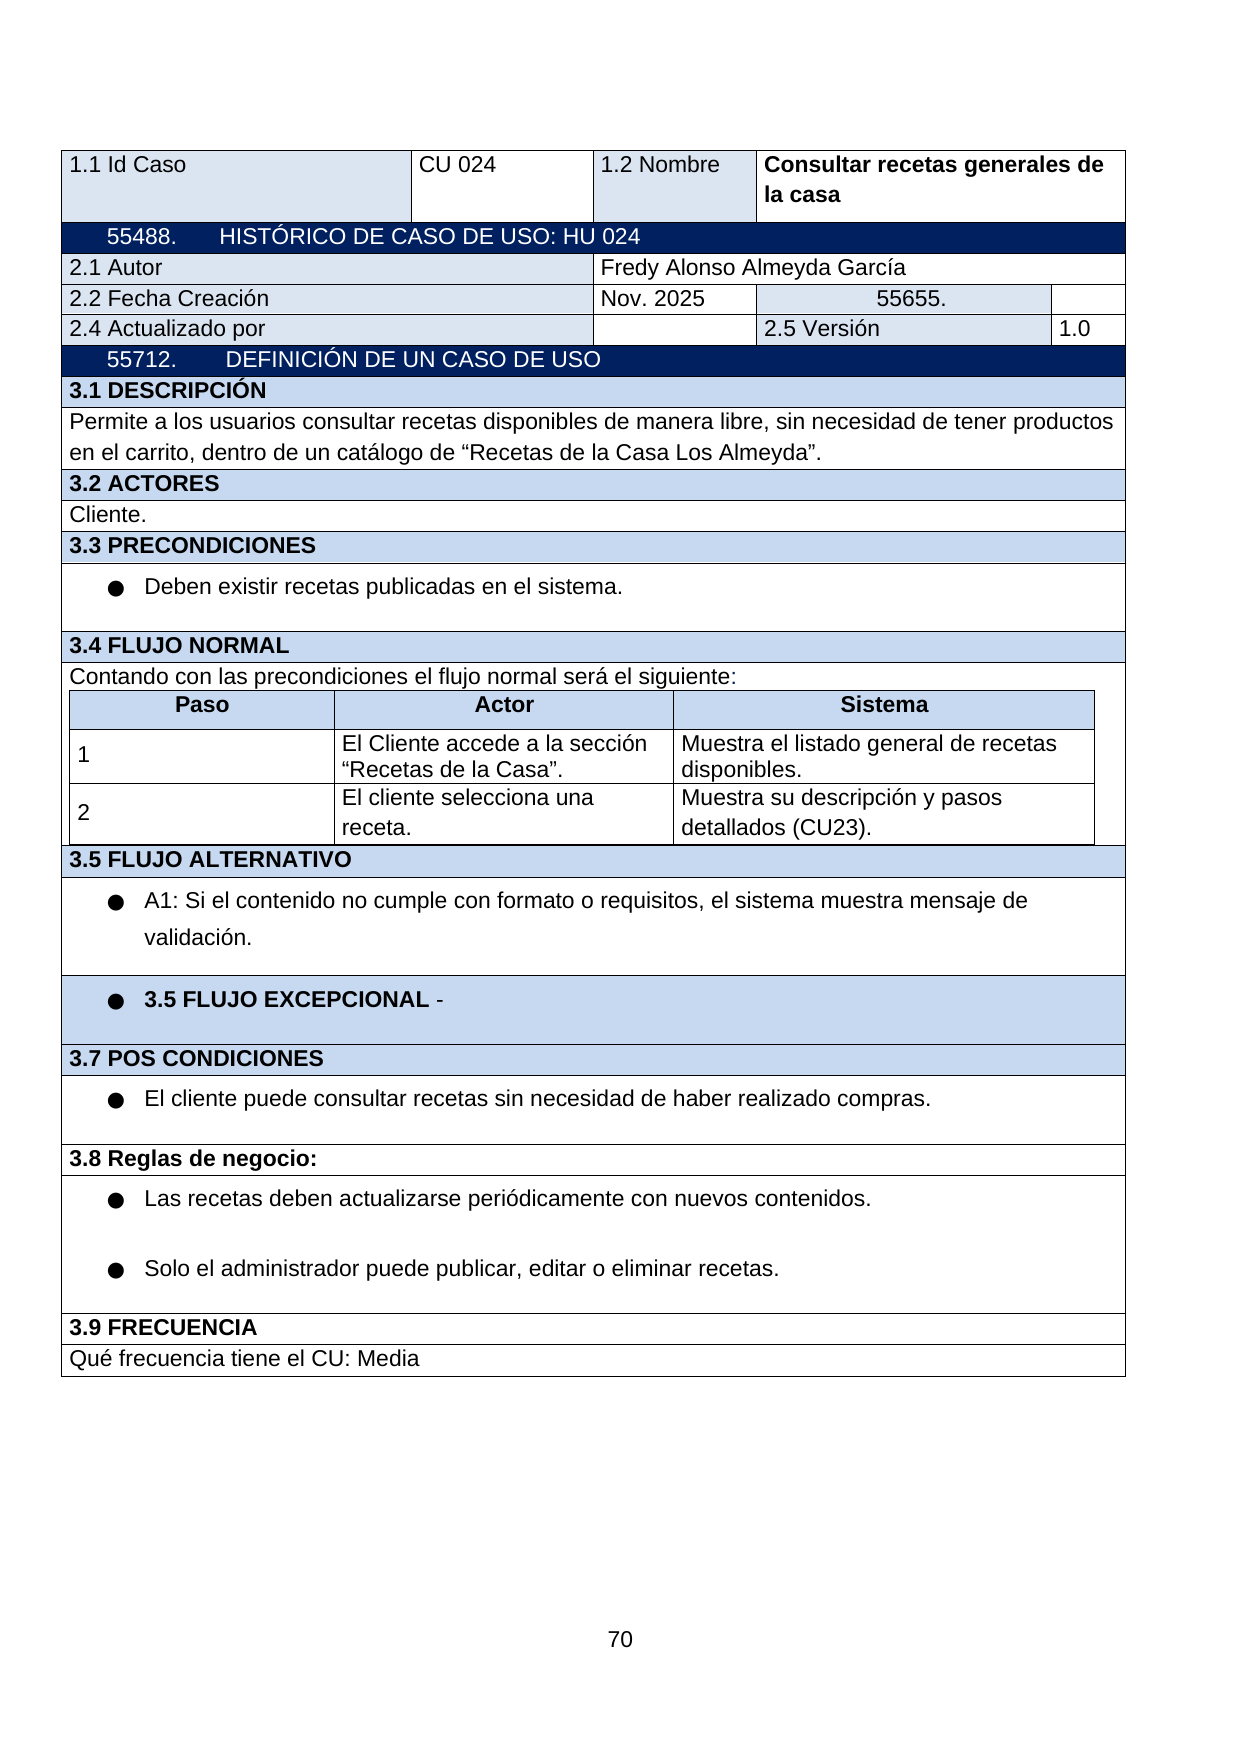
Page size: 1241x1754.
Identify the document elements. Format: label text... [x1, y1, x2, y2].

table_cell Consultar recetas generales de la casa [757, 151, 1125, 222]
table_cell 3.5 FLUJO EXCEPCIONAL - [62, 976, 1125, 1044]
table_cell Fredy Alonso Almeyda García [594, 254, 1125, 284]
table_cell 3.8 Reglas de negocio: [62, 1145, 1125, 1175]
table_cell Deben existir recetas publicadas en el sistema. [62, 564, 1125, 631]
table_cell 3.2 ACTORES [62, 470, 1125, 500]
table_cell 2.2 Fecha Creación [62, 285, 593, 313]
table_cell 3.7 POS CONDICIONES [62, 1045, 1125, 1075]
table_cell 2.1 Autor [62, 254, 593, 284]
table_cell 3.5 FLUJO ALTERNATIVO [62, 846, 1125, 877]
table_cell 3.4 FLUJO NORMAL [62, 632, 1125, 662]
table_cell 3.9 FRECUENCIA [62, 1314, 1125, 1344]
table_cell Permite a los usuarios consultar recetas disponibles de manera libre, sin necesidad de tener productos en el carrito, dentro de un catálogo de “Recetas de la Casa Los Almeyda”. [62, 408, 1125, 469]
table_cell Las recetas deben actualizarse periódicamente con nuevos contenidos. Solo el administrador puede publicar, editar o eliminar recetas. [62, 1176, 1125, 1313]
table_cell Cliente. [62, 501, 1125, 531]
table_cell Contando con las precondiciones el flujo normal será el siguiente: [62, 663, 1125, 845]
table_cell 1.2 Nombre [594, 151, 756, 222]
table_cell [757, 285, 1051, 313]
table_cell El cliente puede consultar recetas sin necesidad de haber realizado compras. [62, 1076, 1125, 1143]
table_cell 1.1 Id Caso [62, 151, 411, 222]
table_cell CU 024 [412, 151, 593, 222]
table_cell 3.1 DESCRIPCIÓN [62, 377, 1125, 407]
table_cell Qué frecuencia tiene el CU: Media [62, 1345, 1125, 1376]
table_cell 2.5 Versión [757, 315, 1051, 345]
table_cell [1052, 285, 1125, 313]
table_cell 1.0 [1052, 315, 1125, 345]
table_cell 3.3 PRECONDICIONES [62, 532, 1125, 562]
table_cell HISTÓRICO DE CASO DE USO: HU 024 [62, 223, 1125, 253]
table_cell A1: Si el contenido no cumple con formato o requisitos, el sistema muestra mensaje de validación. [62, 878, 1125, 975]
table_cell Nov. 2025 [594, 285, 756, 313]
table_cell 2.4 Actualizado por [62, 315, 593, 345]
table_cell [594, 315, 756, 345]
table_cell DEFINICIÓN DE UN CASO DE USO [62, 346, 1125, 376]
